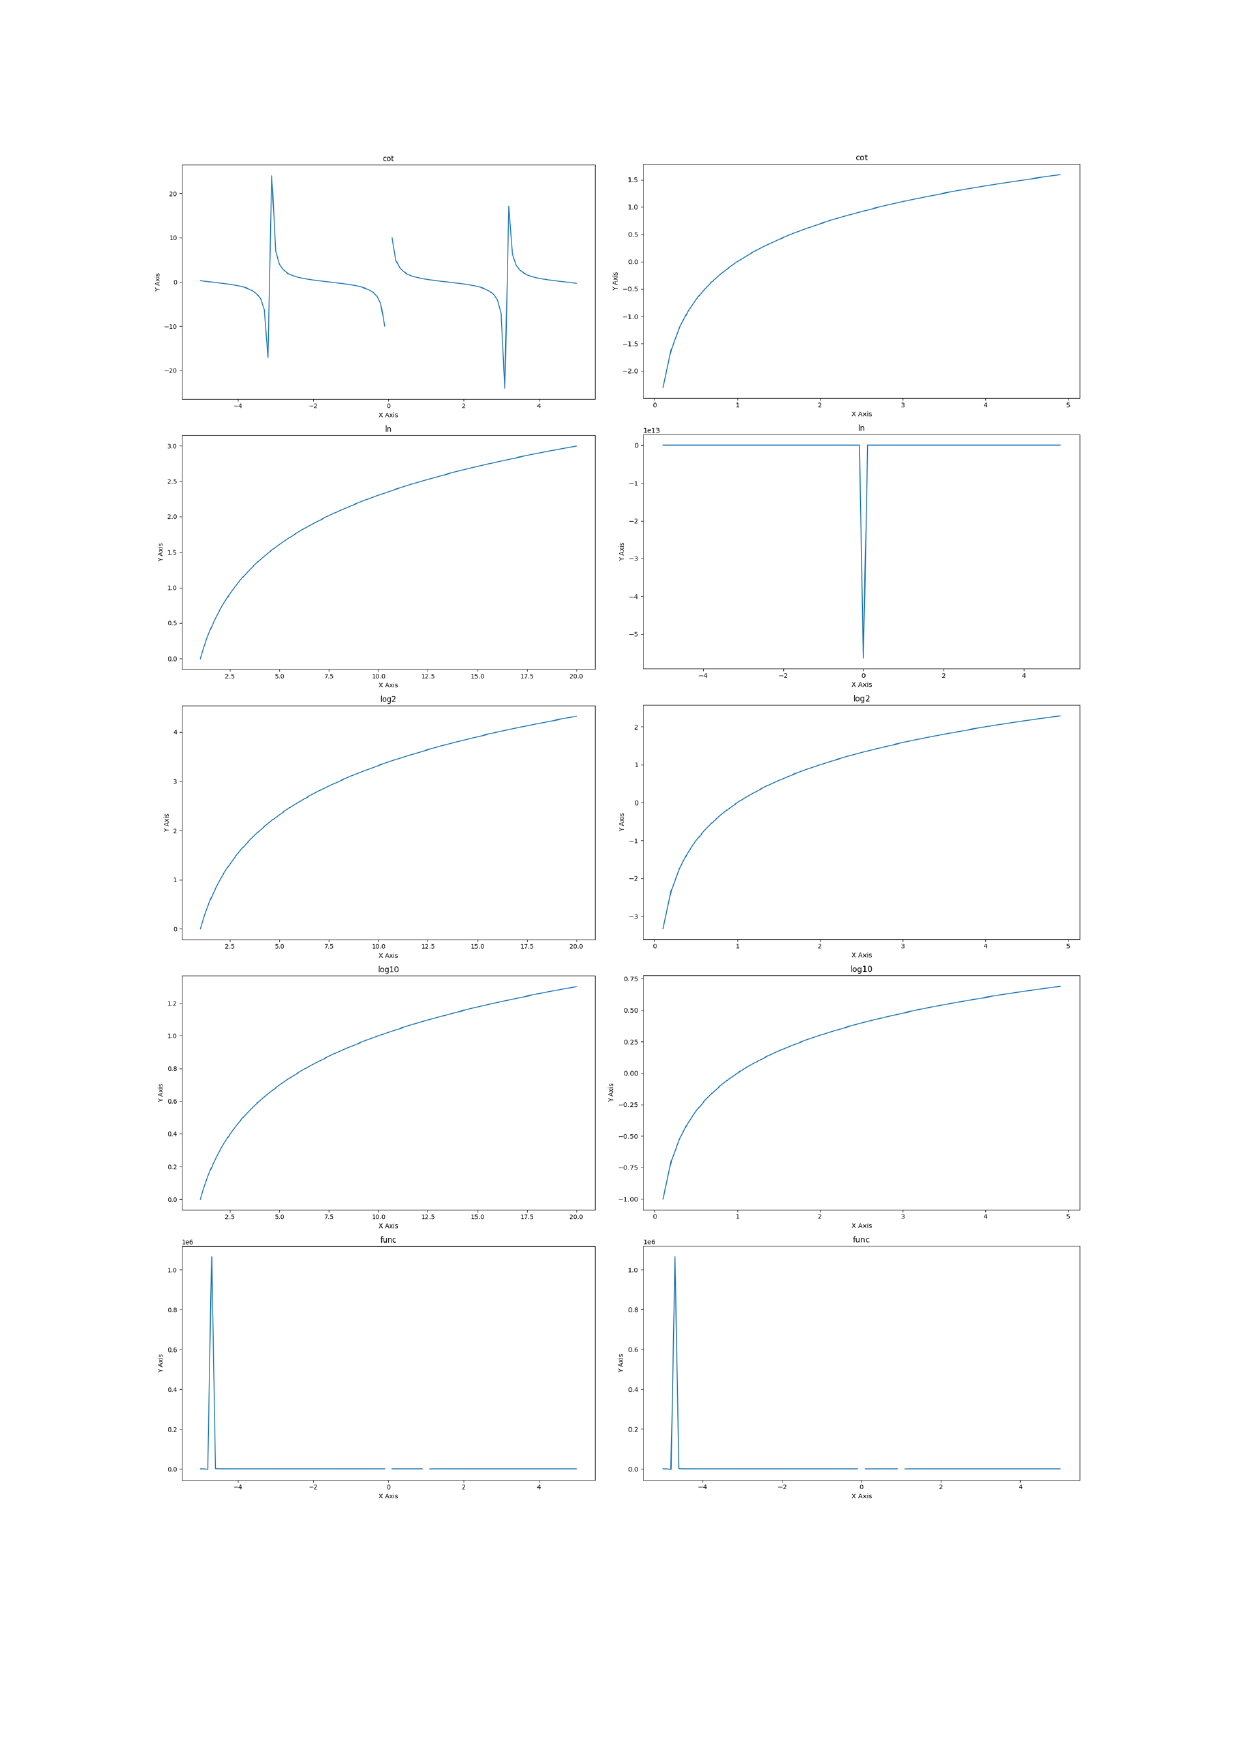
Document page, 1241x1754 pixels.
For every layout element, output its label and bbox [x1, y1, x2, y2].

picture [603, 150, 1084, 1504]
picture [150, 150, 599, 1504]
